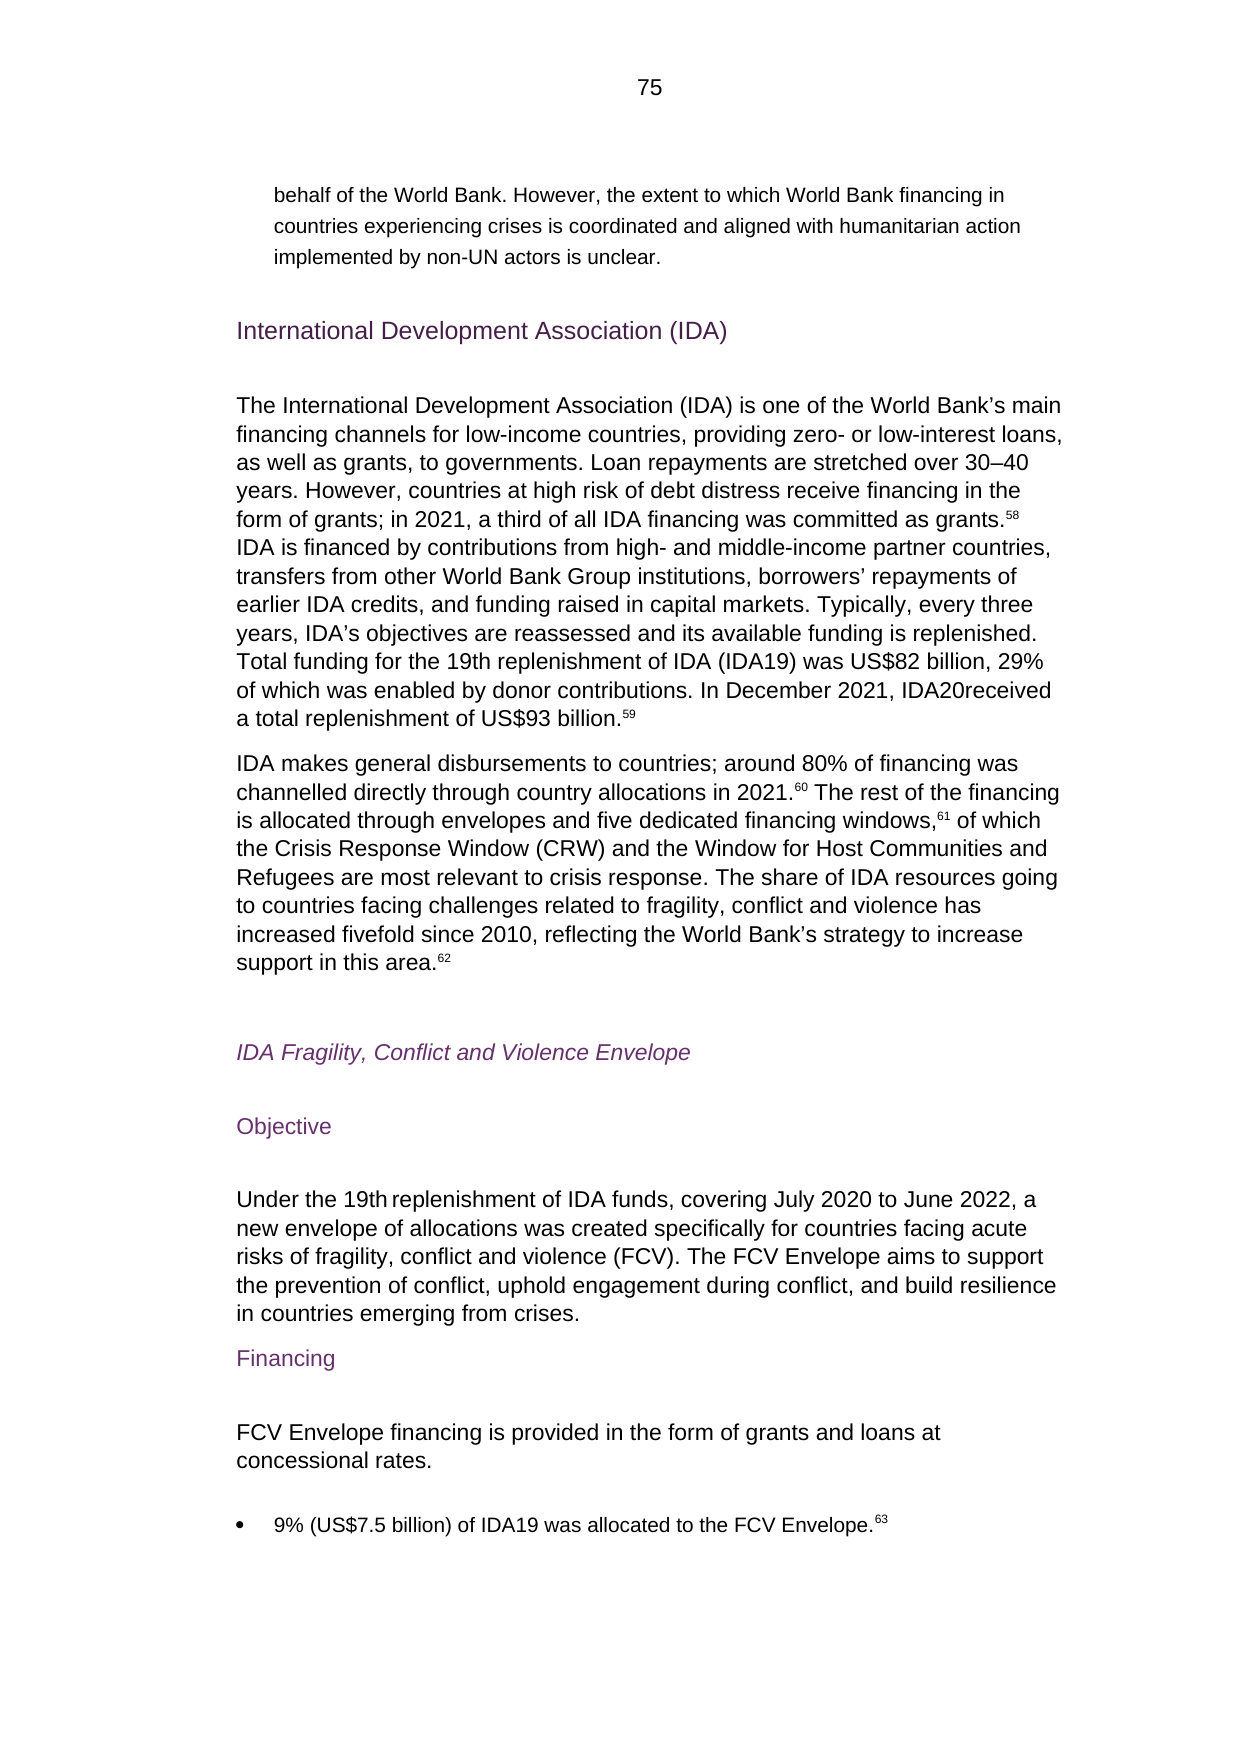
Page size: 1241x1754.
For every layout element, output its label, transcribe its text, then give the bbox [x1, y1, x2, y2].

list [236, 177, 1063, 271]
subtitle Financing [236, 1345, 1063, 1372]
text The International Development Association (IDA) is one of the World Bank’s main financing channels for low-income countries, providing zero- or low-interest loans, as well as grants, to governments. Loan repayments are stretched over 30–40 years. However, countries at high risk of debt distress receive financing in the form of grants; in 2021, a third of all IDA financing was committed as grants. IDA is financed by contributions from high- and middle-income partner countries, transfers from other World Bank Group institutions, borrowers’ repayments of earlier IDA credits, and funding raised in capital markets. Typically, every three years, IDA’s objectives are reassessed and its available funding is replenished. Total funding for the 19th replenishment of IDA (IDA19) was US$82 billion, 29% of which was enabled by donor contributions. In December 2021, IDA20received a total replenishment of US$93 billion. [236, 392, 1063, 731]
subtitle IDA Fragility, Conflict and Violence Envelope [236, 1039, 1063, 1066]
list 9% (US$7.5 billion) of IDA19 was allocated to the FCV Envelope. [236, 1507, 1063, 1538]
subtitle International Development Association (IDA) [236, 316, 1063, 345]
text Under the 19th replenishment of IDA funds, covering July 2020 to June 2022, a new envelope of allocations was created specifically for countries facing acute risks of fragility, conflict and violence (FCV). The FCV Envelope aims to support the prevention of conflict, uphold engagement during conflict, and build resilience in countries emerging from crises. [236, 1186, 1063, 1327]
subtitle Objective [236, 1113, 1063, 1139]
text IDA makes general disbursements to countries; around 80% of financing was channelled directly through country allocations in 2021. The rest of the financing is allocated through envelopes and five dedicated financing windows, of which the Crisis Response Window (CRW) and the Window for Host Communities and Refugees are most relevant to crisis response. The share of IDA resources going to countries facing challenges related to fragility, conflict and violence has increased fivefold since 2010, reflecting the World Bank’s strategy to increase support in this area. [236, 750, 1063, 976]
text FCV Envelope financing is provided in the form of grants and loans at concessional rates. [236, 1419, 1063, 1474]
